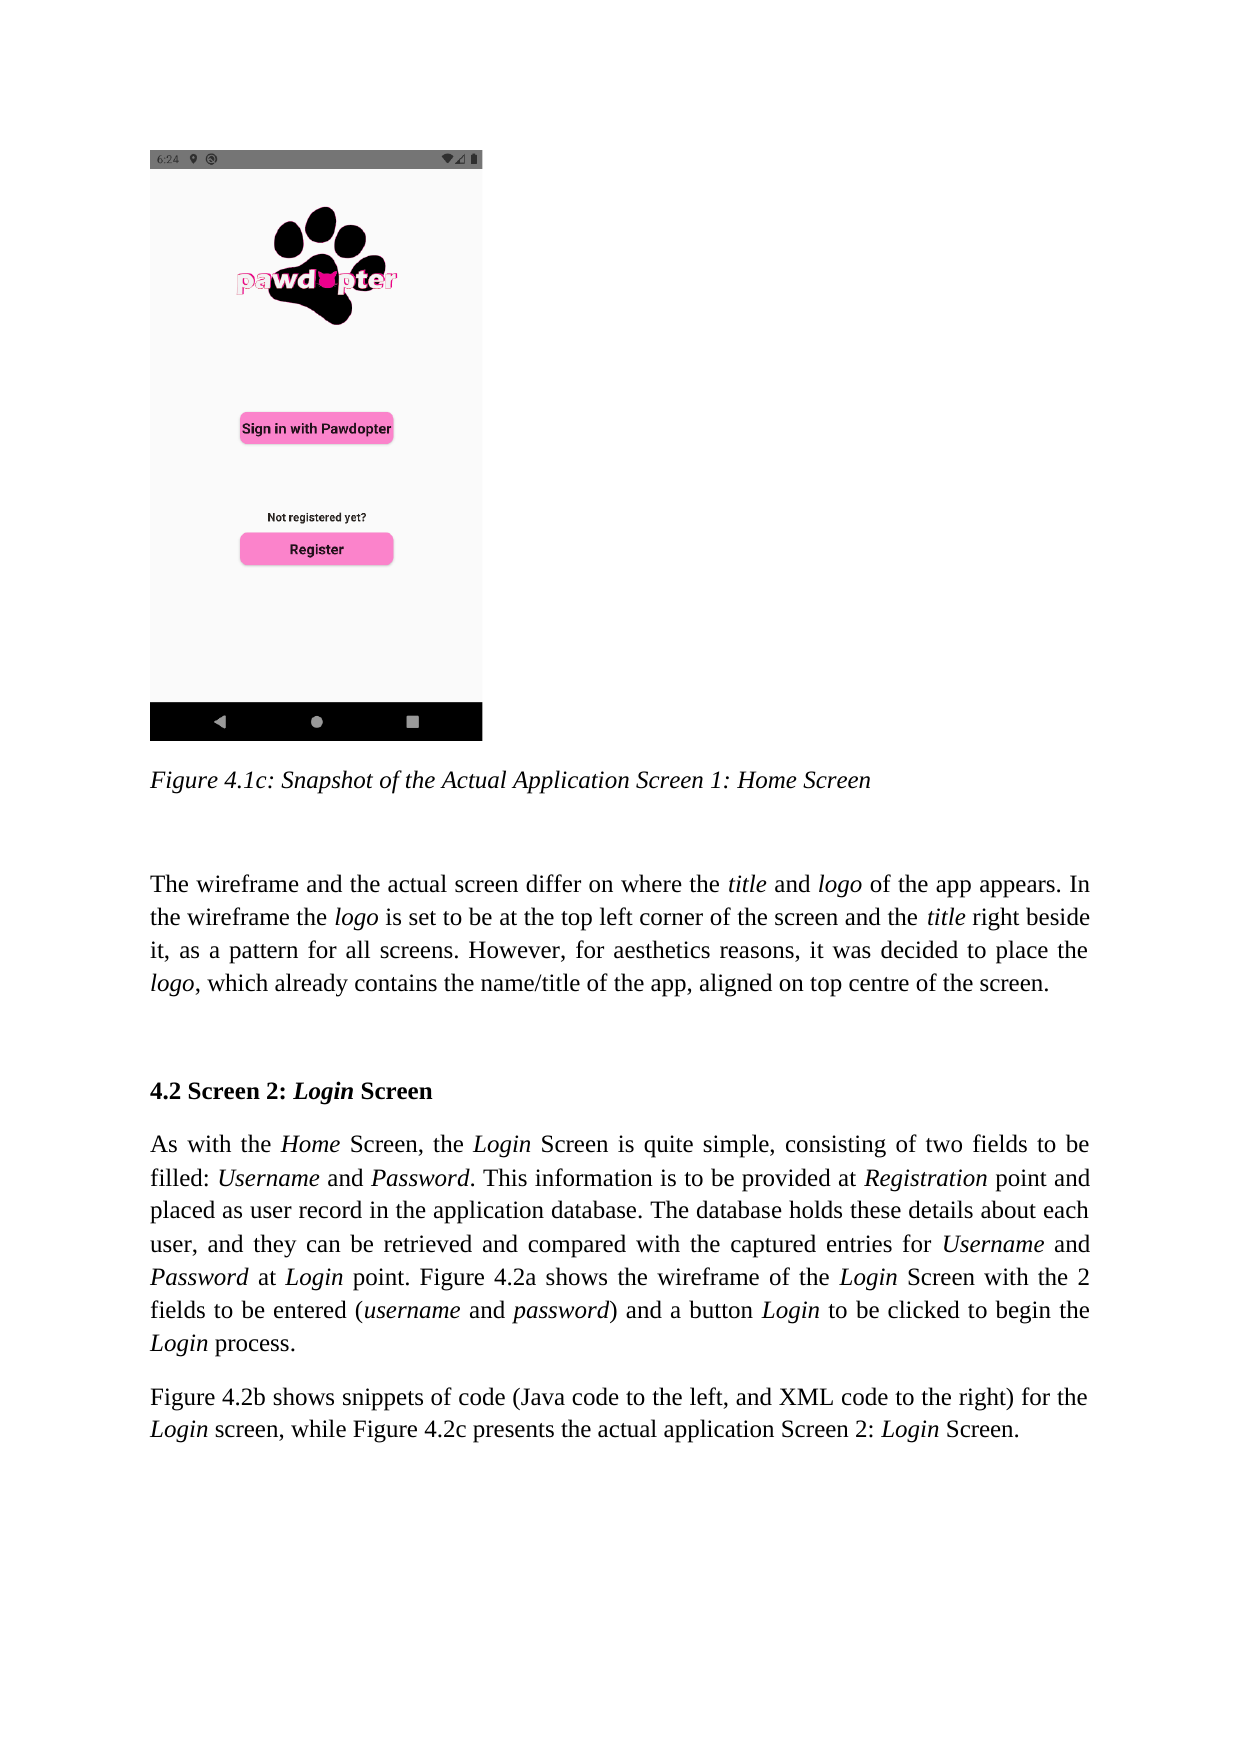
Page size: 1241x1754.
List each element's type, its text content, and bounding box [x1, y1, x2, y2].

text Figure 4.2b shows snippets of code (Java code to the left, and XML code to the right) for the Login screen, while Figure 4.2c presents the actual application Screen 2: Login Screen. [150, 1382, 1090, 1443]
text Figure 4.1c: Snapshot of the Actual Application Screen 1: Home Screen [150, 766, 1090, 794]
picture [150, 150, 483, 741]
text 4.2 Screen 2: Login Screen [150, 1076, 1090, 1104]
text The wireframe and the actual screen differ on where the title and logo of the app appears. In the wireframe the logo is set to be at the top left corner of the screen and the title right beside it, as a pattern for all screens. However, for aesthetics reasons, it was decided to place the logo, which already contains the name/title of the app, aligned on top centre of the screen. [150, 869, 1090, 997]
text As with the Home Screen, the Login Screen is quite simple, consisting of two fields to be filled: Username and Password. This information is to be provided at Registration point and placed as user record in the application database. The database holds these details about each user, and they can be retrieved and compared with the captured entries for Username and Password at Login point. Figure 4.2a shows the wireframe of the Login Screen with the 2 fields to be entered (username and password) and a button Login to be clicked to begin the Login process. [150, 1129, 1090, 1356]
